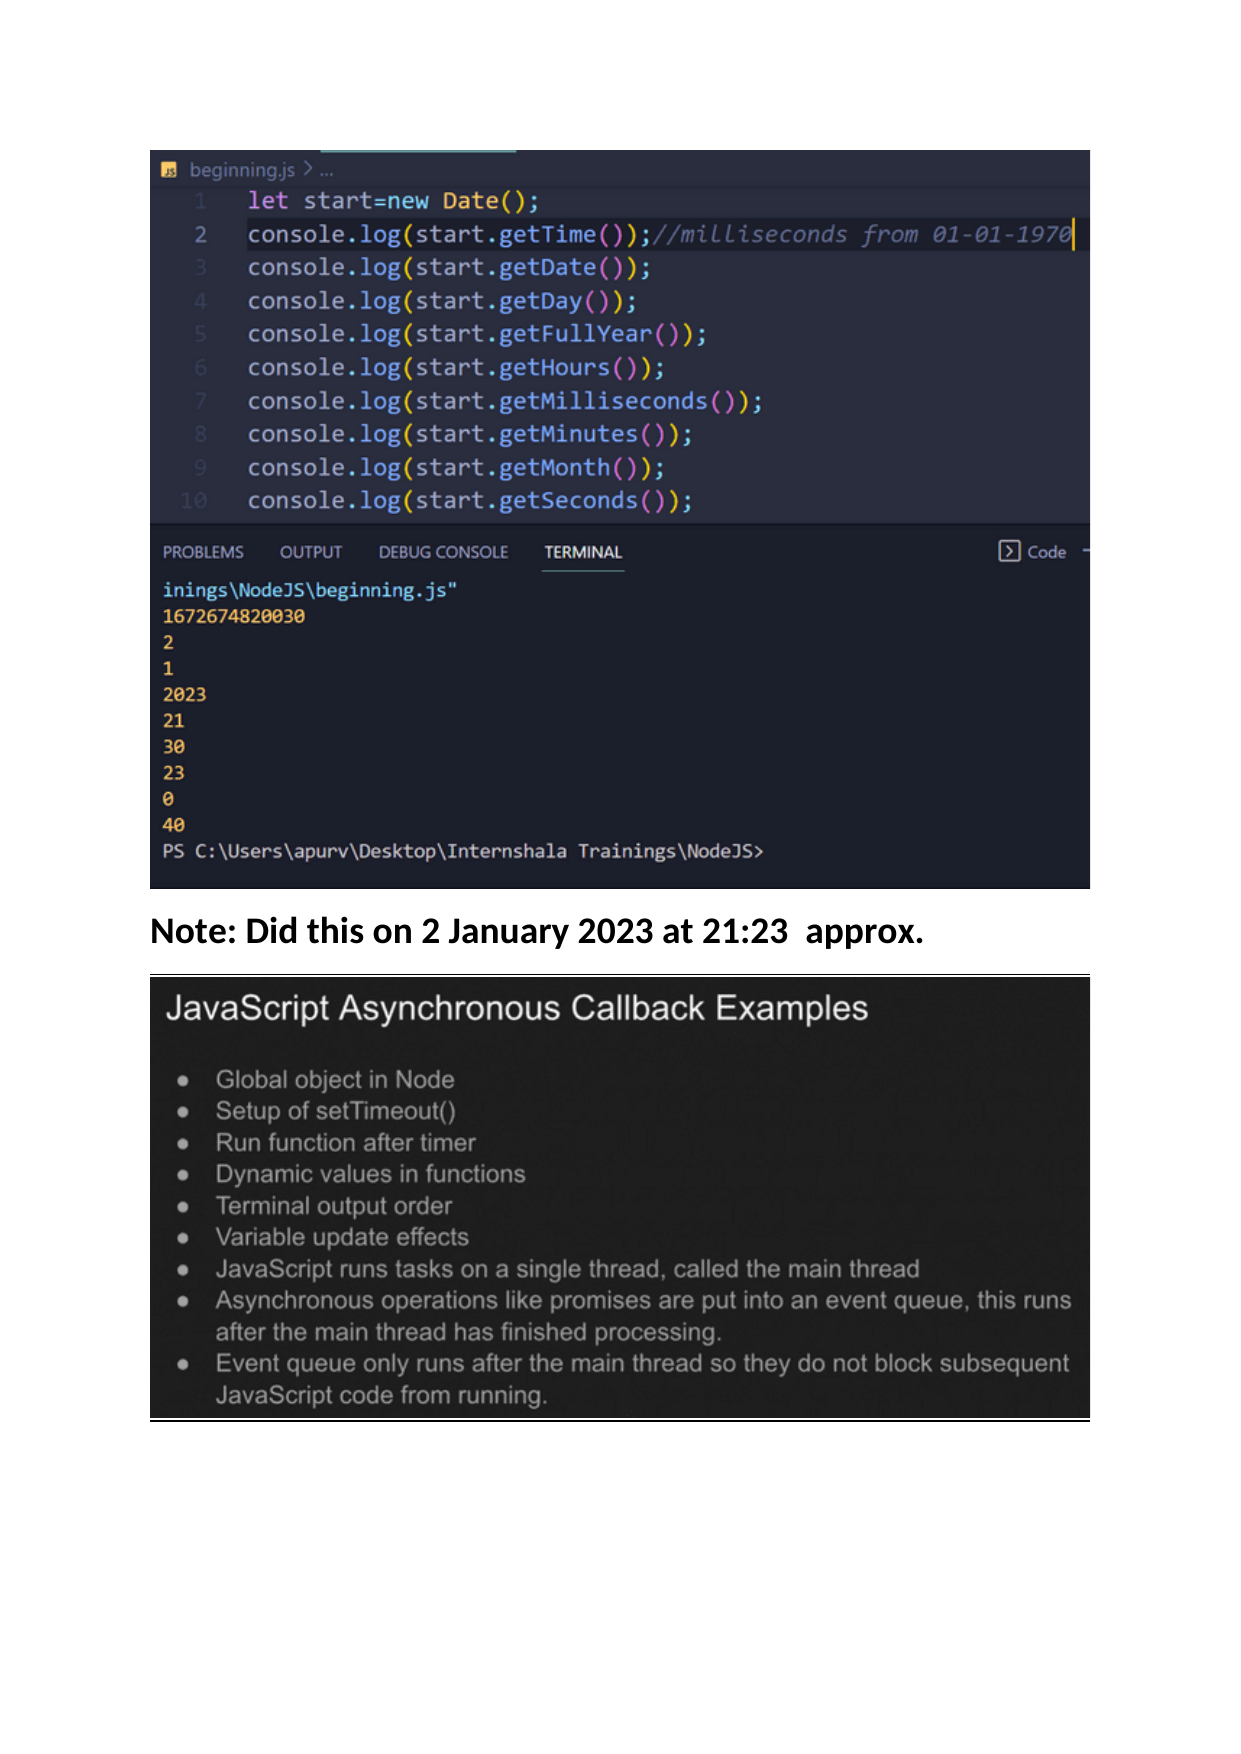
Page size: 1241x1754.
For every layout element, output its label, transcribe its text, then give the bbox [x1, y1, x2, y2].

picture [150, 977, 1091, 1418]
text Note: Did this on 2 January 2023 at 21:23 approx. [150, 907, 1090, 953]
picture [150, 150, 1091, 889]
